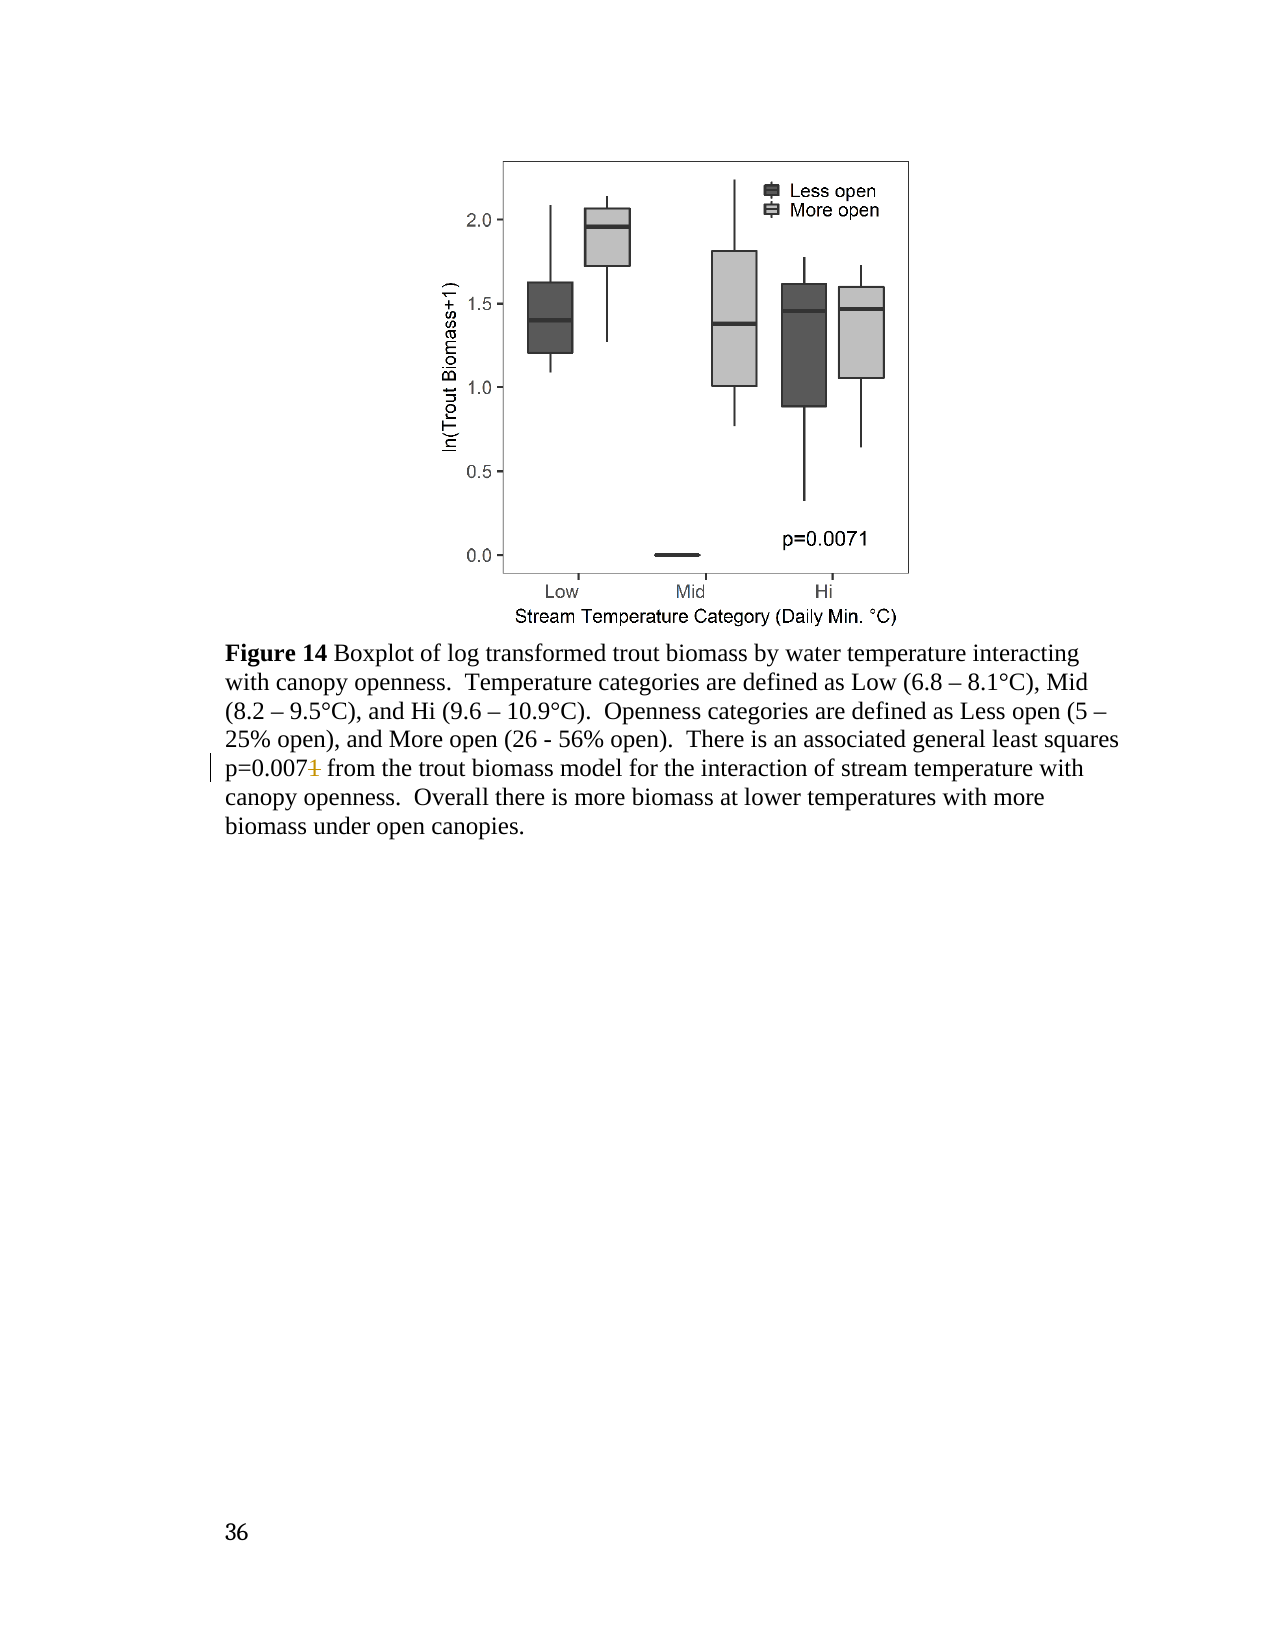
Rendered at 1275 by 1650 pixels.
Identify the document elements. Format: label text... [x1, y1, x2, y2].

text Figure Boxplot of log transformed trout biomass by water temperature interacting with canopy openness. Temperature categories are defined as Low (6.8 – 8.1°C), Mid (8.2 – 9.5°C), and Hi (9.6 – 10.9°C). Openness categories are defined as Less open (5 – 25% open), and More open (26 - 56% open). There is an associated general least squares p=0.007 from the trout biomass model for the interaction of stream temperature with canopy openness. Overall there is more biomass at lower temperatures with more biomass under open canopies. [225, 638, 1125, 839]
picture [430, 150, 920, 639]
